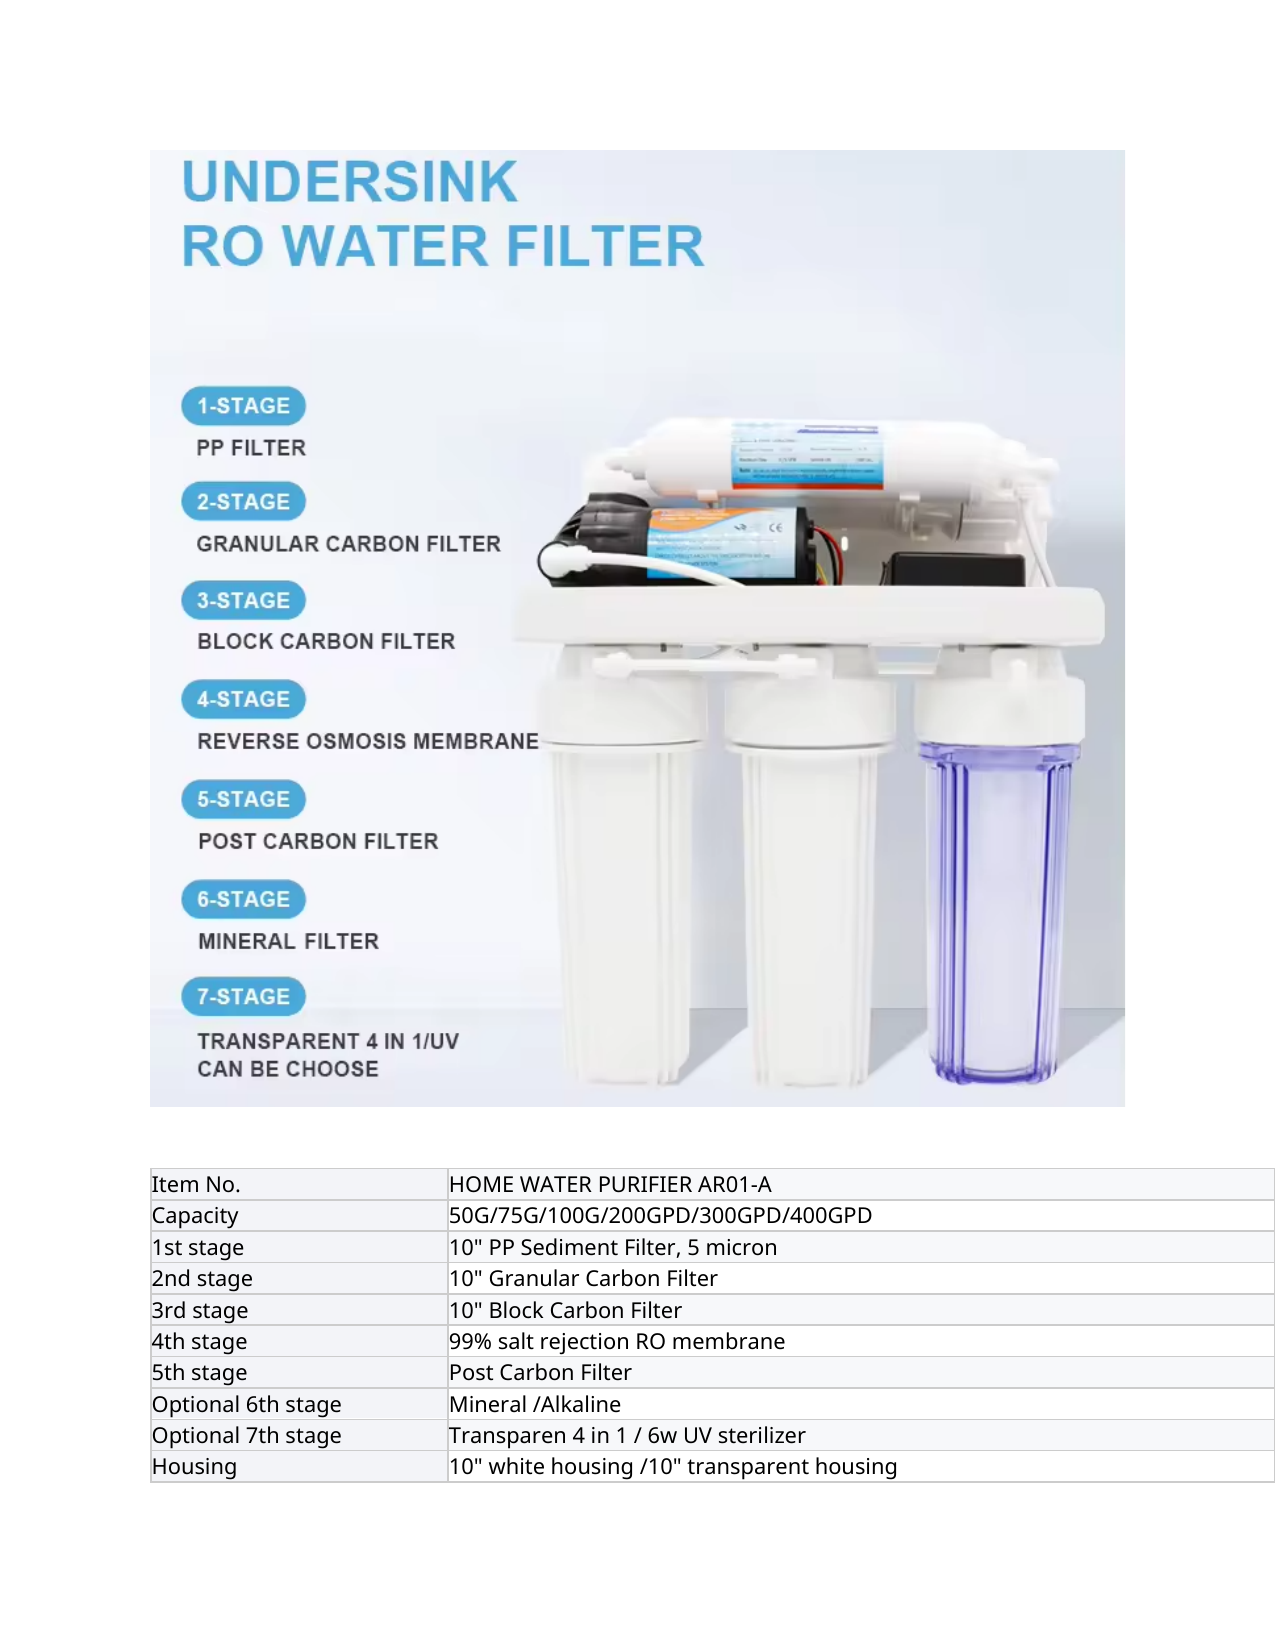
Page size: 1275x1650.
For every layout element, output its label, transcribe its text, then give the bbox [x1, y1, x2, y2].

table_cell Optional 7th stage [152, 1420, 447, 1450]
table_cell 2nd stage [152, 1263, 447, 1293]
table_cell 3rd stage [152, 1295, 447, 1324]
table_header HOME WATER PURIFIER AR01-A [449, 1169, 1274, 1199]
table_cell 99% salt rejection RO membrane [449, 1326, 1274, 1356]
table_cell 10" Granular Carbon Filter [449, 1263, 1274, 1293]
table_cell 1st stage [152, 1232, 447, 1262]
table_cell 10" PP Sediment Filter, 5 micron [449, 1232, 1274, 1262]
table_cell 10" Block Carbon Filter [449, 1295, 1274, 1324]
table_header Item No. [152, 1169, 447, 1199]
table_cell 50G/75G/100G/200GPD/300GPD/400GPD [449, 1201, 1274, 1230]
table_cell Transparen 4 in 1 / 6w UV sterilizer [449, 1420, 1274, 1450]
table_cell 4th stage [152, 1326, 447, 1356]
table_cell Mineral /Alkaline [449, 1389, 1274, 1418]
table_cell 10" white housing /10" transparent housing [449, 1451, 1274, 1481]
table_cell 5th stage [152, 1357, 447, 1387]
table_cell Housing [152, 1451, 447, 1481]
table_cell Capacity [152, 1201, 447, 1230]
table_cell Optional 6th stage [152, 1389, 447, 1418]
table_cell Post Carbon Filter [449, 1357, 1274, 1387]
picture [150, 150, 1125, 1107]
